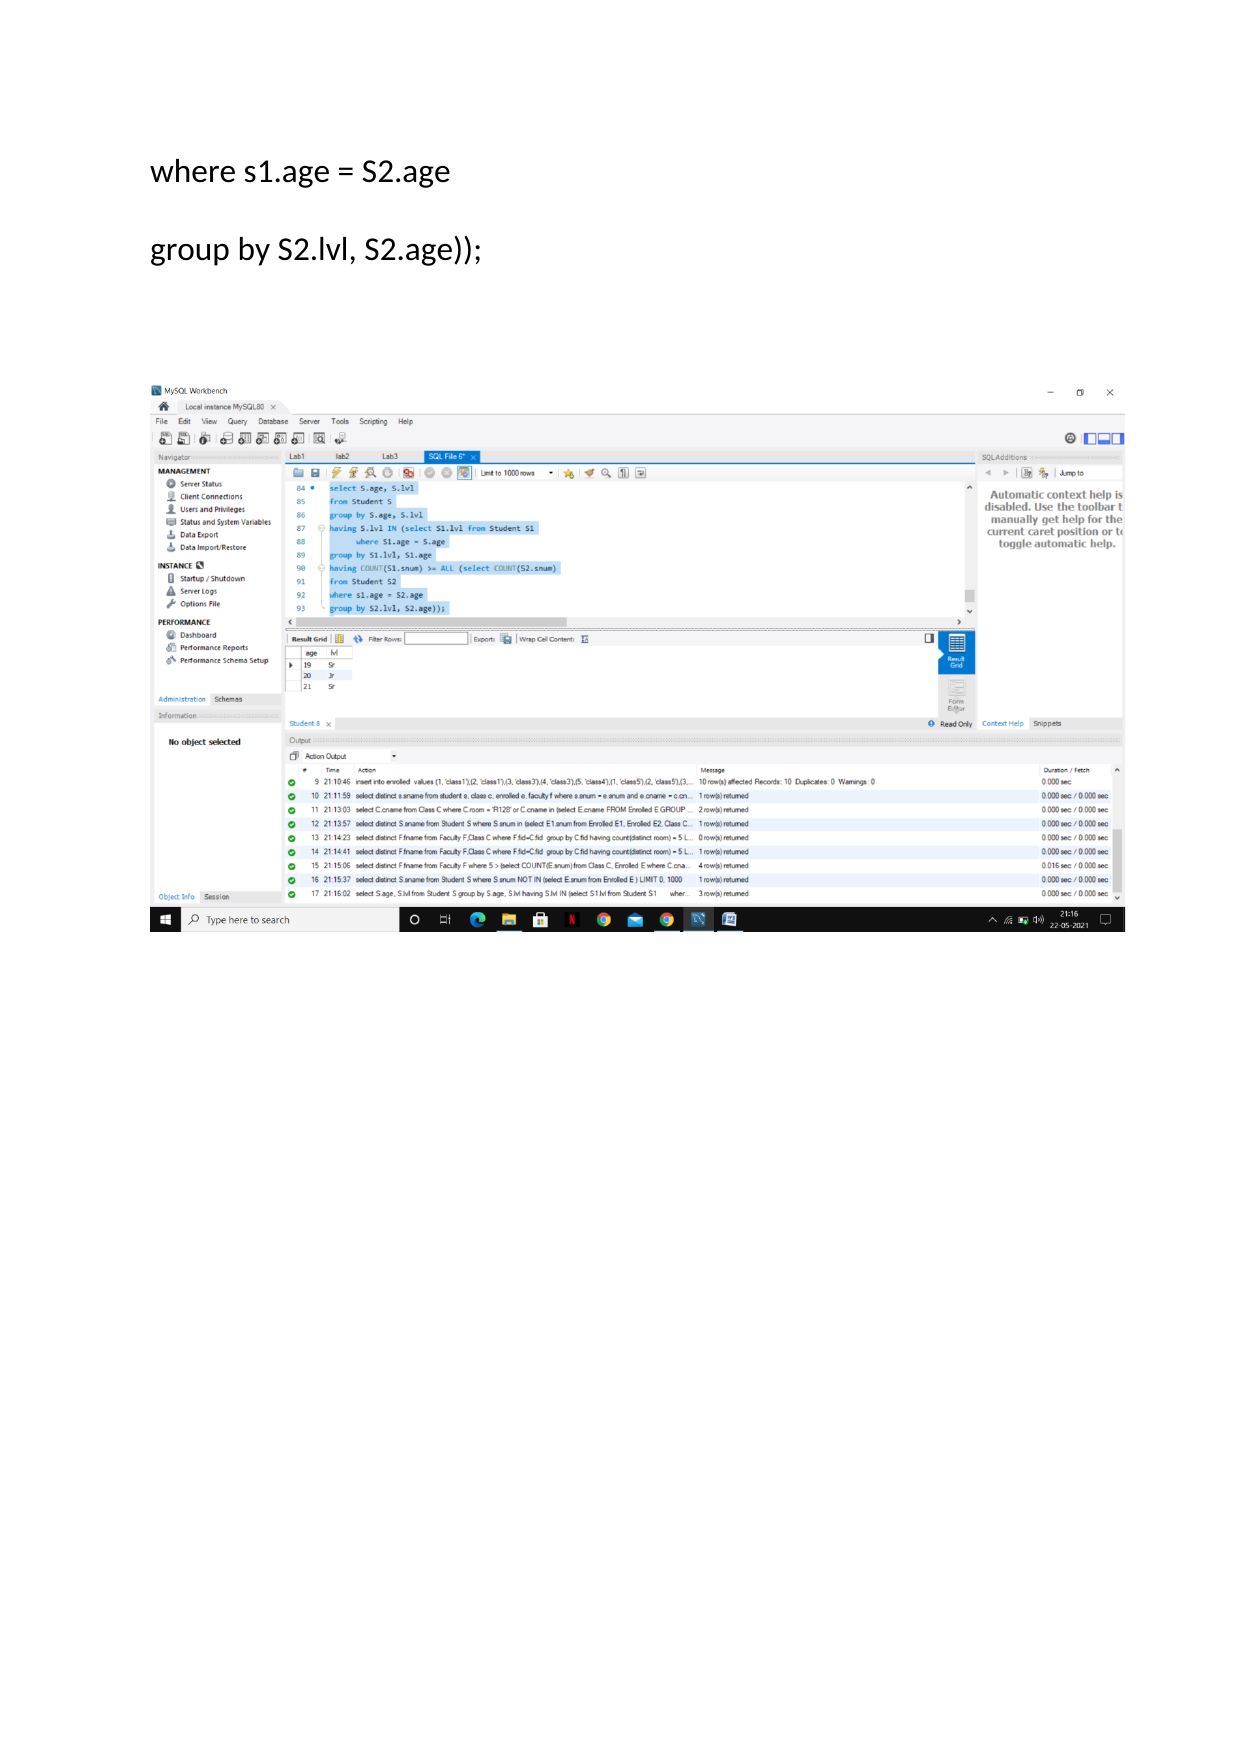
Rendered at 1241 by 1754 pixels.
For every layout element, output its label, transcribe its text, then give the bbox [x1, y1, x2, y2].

text group by S2.lvl, S2.age)); [150, 228, 1090, 268]
picture [150, 383, 1125, 932]
text where s1.age = S2.age [150, 150, 1090, 191]
